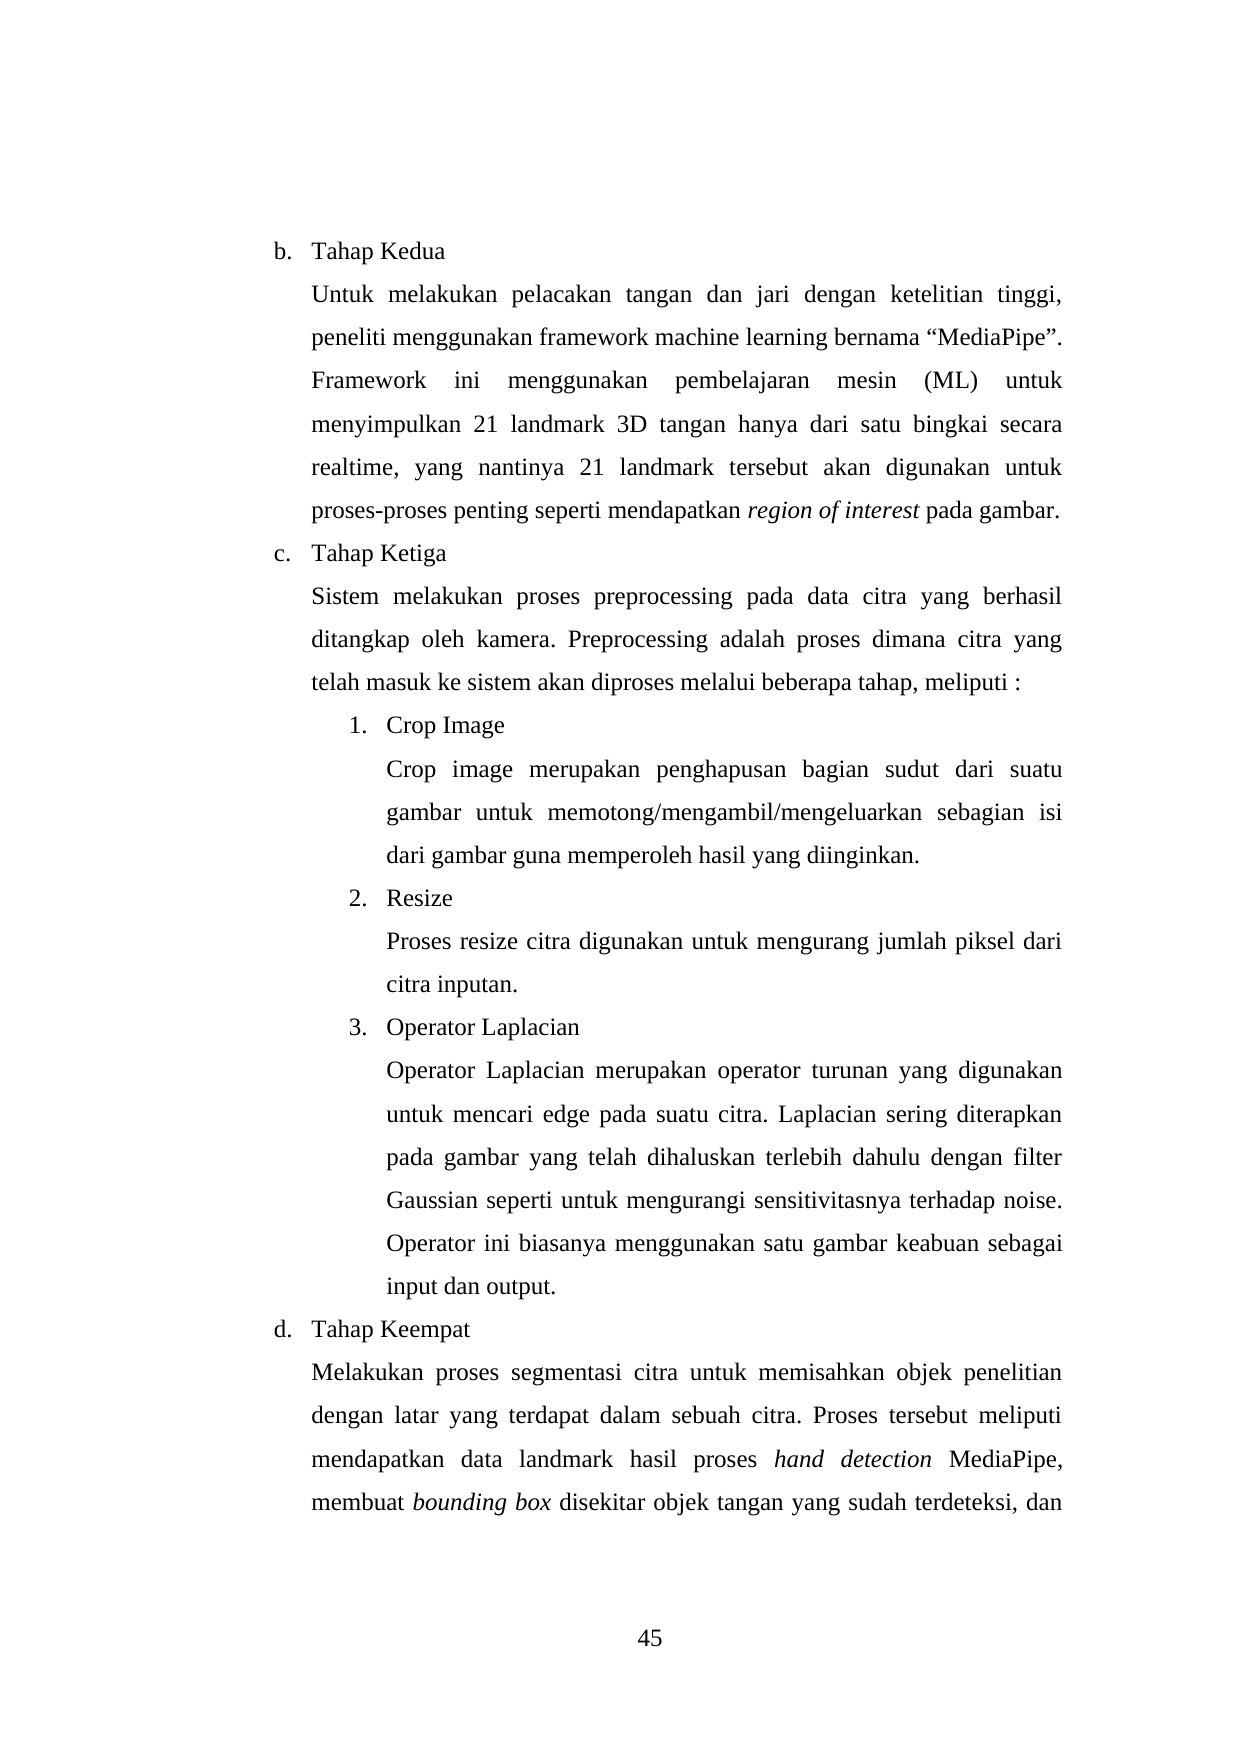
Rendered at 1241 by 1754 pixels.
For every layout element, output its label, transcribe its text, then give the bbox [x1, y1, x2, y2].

list Crop Image [349, 711, 1063, 739]
list Tahap Ketiga [274, 538, 1063, 567]
list Proses resize citra digunakan untuk mengurang jumlah piksel dari citra inputan. [386, 926, 1063, 998]
list Tahap Keempat [274, 1314, 1063, 1343]
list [311, 1357, 1063, 1516]
list Operator Laplacian merupakan operator turunan yang digunakan untuk mencari edge pada suatu citra. Laplacian sering diterapkan pada gambar yang telah dihaluskan terlebih dahulu dengan filter Gaussian seperti untuk mengurangi sensitivitasnya terhadap noise. Operator ini biasanya menggunakan satu gambar keabuan sebagai input dan output. [386, 1056, 1063, 1300]
list Untuk melakukan pelacakan tangan dan jari dengan ketelitian tinggi, peneliti menggunakan framework machine learning bernama “MediaPipe”. Framework ini menggunakan pembelajaran mesin (ML) untuk menyimpulkan 21 landmark 3D tangan hanya dari satu bingkai secara realtime, yang nantinya 21 landmark tersebut akan digunakan untuk proses-proses penting seperti mendapatkan region of interest pada gambar. [311, 279, 1063, 524]
list Sistem melakukan proses preprocessing pada data citra yang berhasil ditangkap oleh kamera. Preprocessing adalah proses dimana citra yang telah masuk ke sistem akan diproses melalui beberapa tahap, meliputi : [311, 581, 1063, 696]
list Crop image merupakan penghapusan bagian sudut dari suatu gambar untuk memotong/mengambil/mengeluarkan sebagian isi dari gambar guna memperoleh hasil yang diinginkan. [386, 754, 1063, 869]
list Operator Laplacian [349, 1012, 1063, 1041]
list Resize [349, 883, 1063, 912]
list Tahap Kedua [274, 236, 1063, 265]
